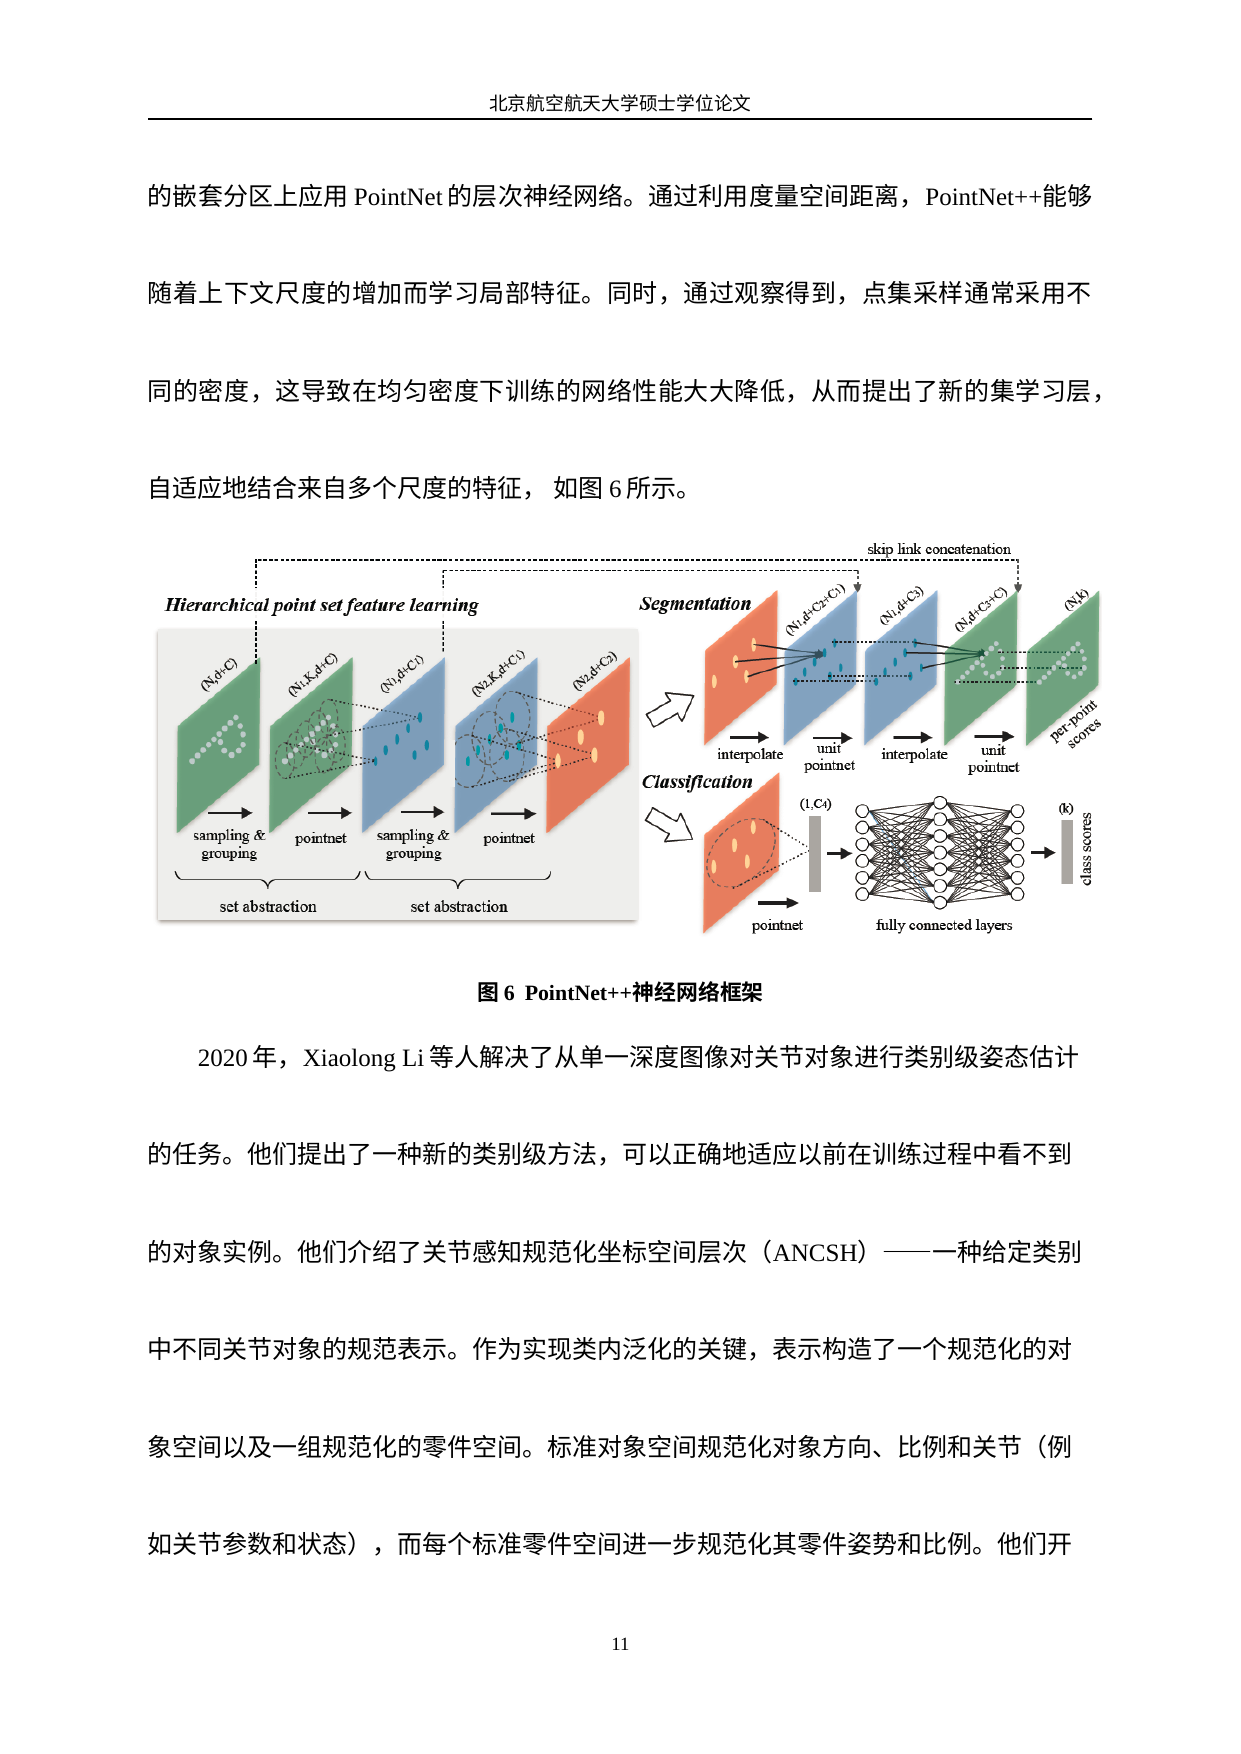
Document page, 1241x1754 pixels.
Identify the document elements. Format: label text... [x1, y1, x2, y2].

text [148, 1023, 1092, 1575]
picture [147, 537, 1109, 940]
text 图 6 PointNet++神经网络框架 [148, 974, 1092, 1007]
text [148, 162, 1092, 519]
